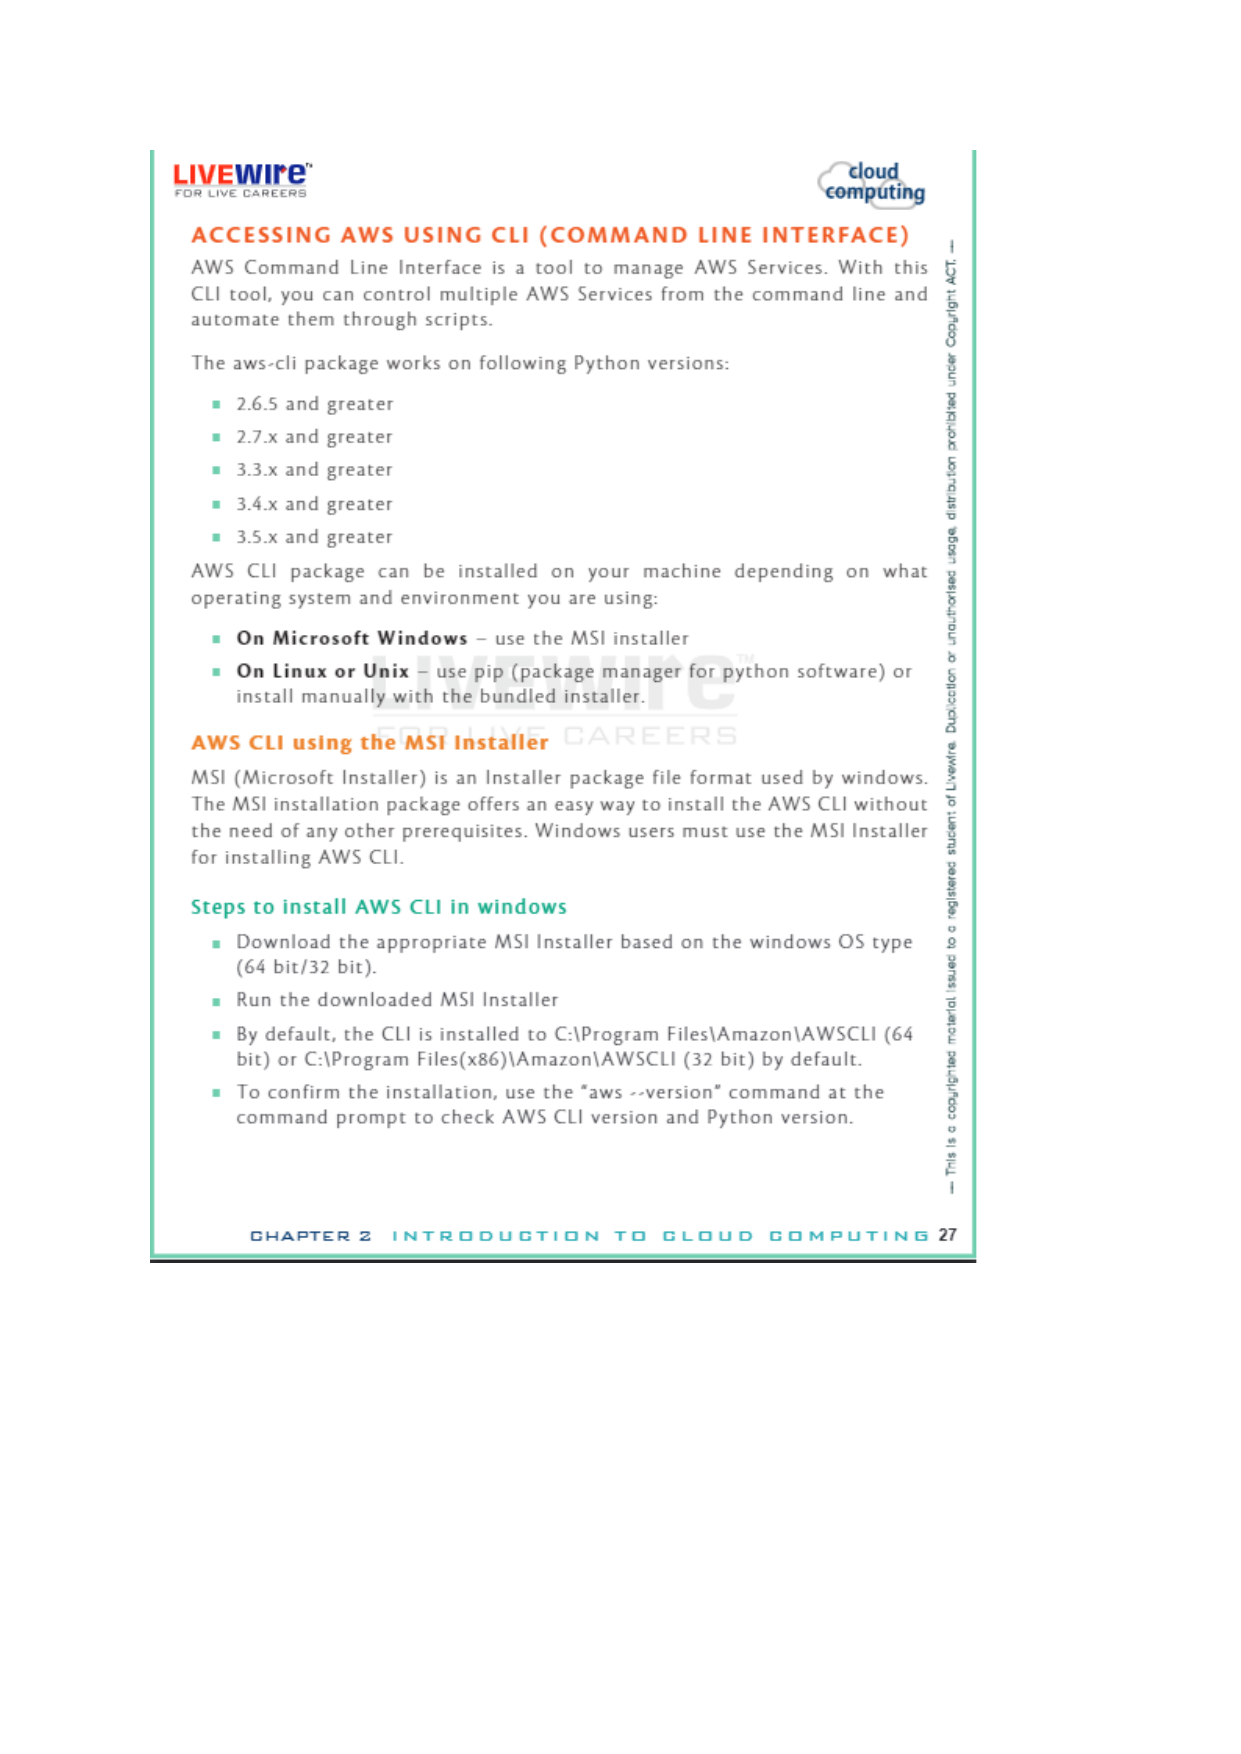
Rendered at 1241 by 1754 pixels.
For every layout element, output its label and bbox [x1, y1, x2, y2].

picture [150, 150, 977, 1263]
